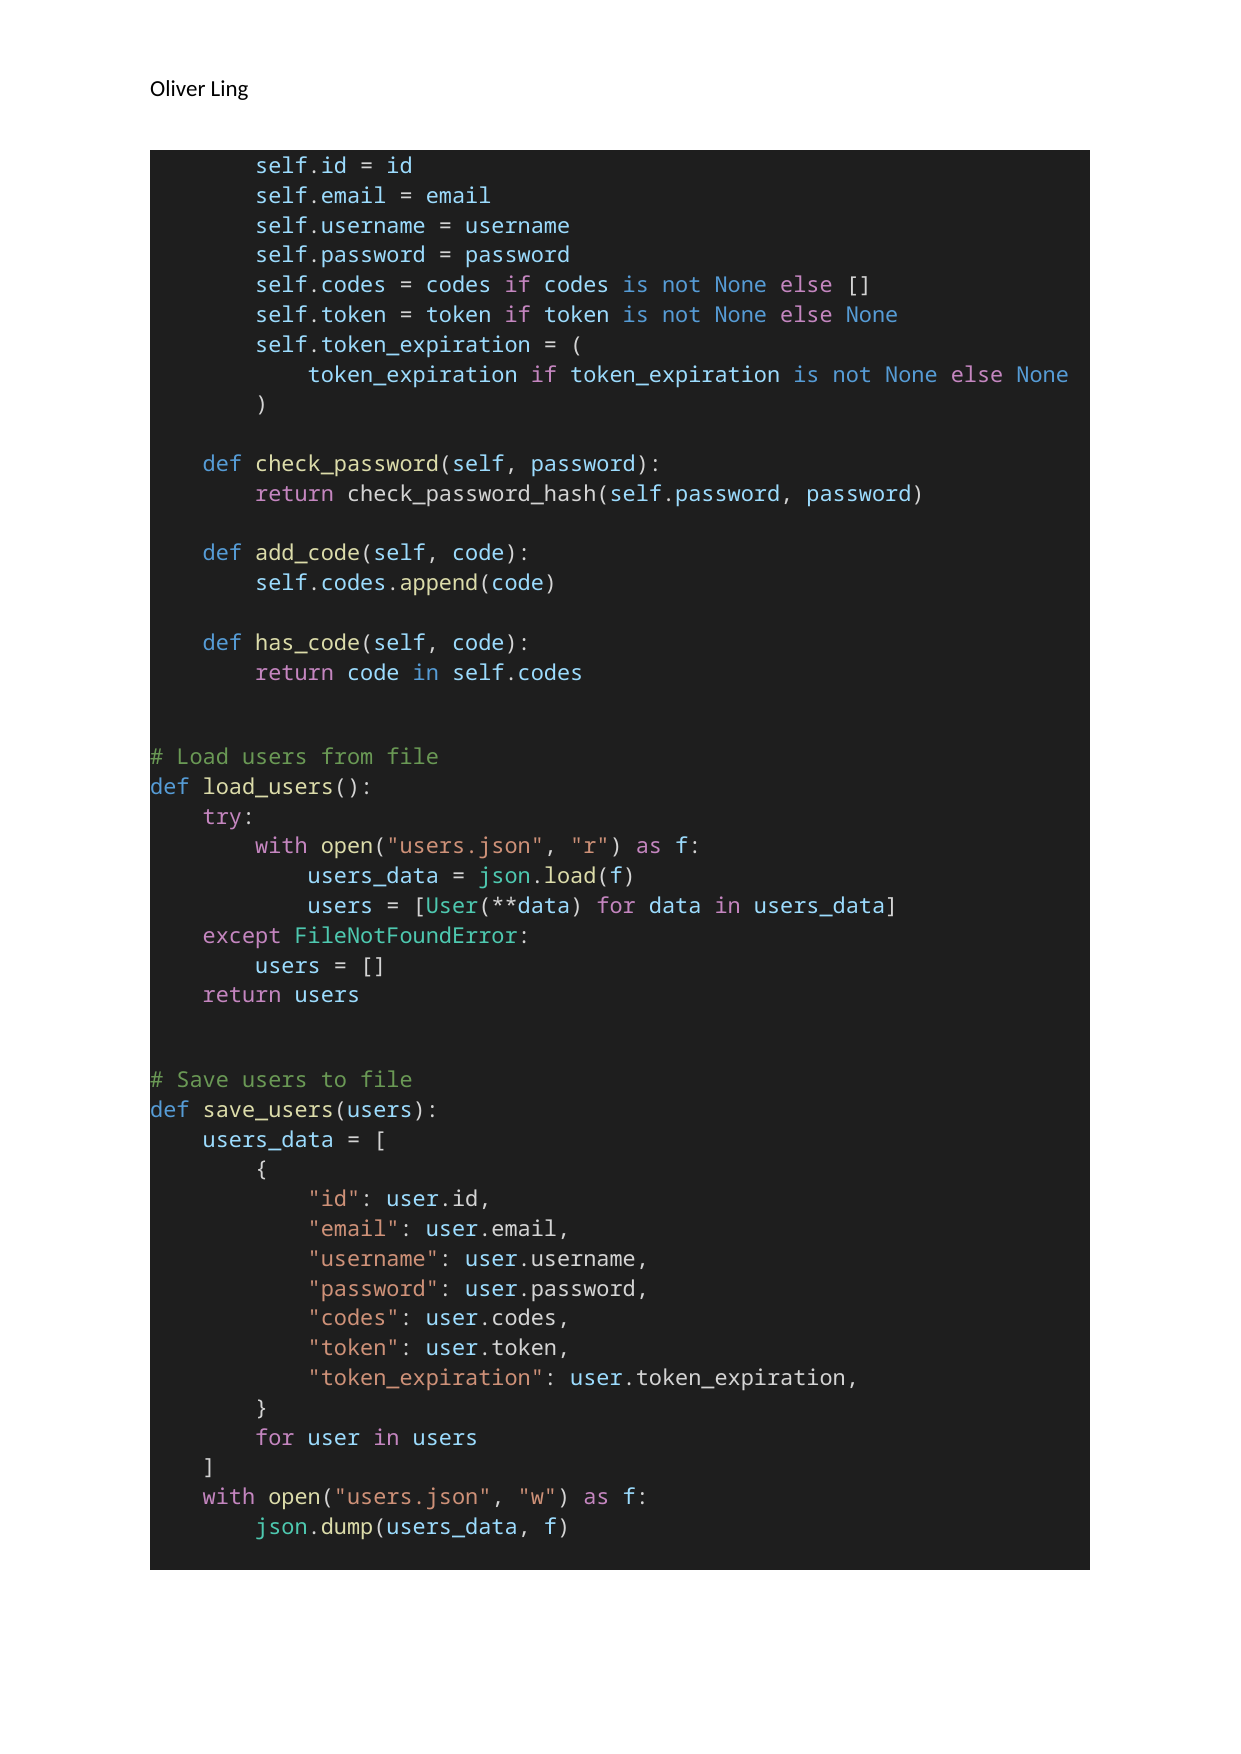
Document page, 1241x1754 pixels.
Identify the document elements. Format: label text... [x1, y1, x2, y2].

text "id": user.id, [150, 1183, 1090, 1213]
text users_data = json.load(f) [150, 860, 1090, 890]
text "username": user.username, [150, 1243, 1090, 1272]
text def has_code(self, code): [150, 627, 1090, 656]
text self.username = username [150, 209, 1090, 239]
text self.token_expiration = ( [150, 329, 1090, 358]
text } [150, 1392, 1090, 1421]
text self.codes.append(code) [150, 567, 1090, 597]
text def save_users(users): [150, 1094, 1090, 1123]
text "email": user.email, [150, 1213, 1090, 1243]
text "token": user.token, [150, 1332, 1090, 1362]
text "codes": user.codes, [150, 1302, 1090, 1332]
text self.token = token if token is not None else None [150, 299, 1090, 329]
text def check_password(self, password): [150, 448, 1090, 478]
text self.email = email [150, 180, 1090, 209]
text users = [User(**data) for data in users_data] [150, 890, 1090, 920]
text self.codes = codes if codes is not None else [] [150, 269, 1090, 299]
text token_expiration if token_expiration is not None else None [150, 358, 1090, 388]
text self.password = password [150, 239, 1090, 269]
text return users [150, 979, 1090, 1009]
text ] [150, 1451, 1090, 1481]
text ) [150, 388, 1090, 418]
text def add_code(self, code): [150, 537, 1090, 567]
text "password": user.password, [150, 1272, 1090, 1302]
text users = [] [150, 949, 1090, 979]
text try: [150, 801, 1090, 830]
text with open("users.json", "r") as f: [150, 830, 1090, 860]
text def load_users(): [150, 771, 1090, 801]
text except FileNotFoundError: [150, 920, 1090, 949]
text # Load users from file [150, 741, 1090, 771]
text # Save users to file [150, 1064, 1090, 1094]
text return code in self.codes [150, 656, 1090, 686]
text self.id = id [150, 150, 1090, 180]
text users_data = [ [150, 1123, 1090, 1153]
text json.dump(users_data, f) [150, 1511, 1090, 1541]
text "token_expiration": user.token_expiration, [150, 1362, 1090, 1392]
text with open("users.json", "w") as f: [150, 1481, 1090, 1511]
text for user in users [150, 1421, 1090, 1451]
text return check_password_hash(self.password, password) [150, 478, 1090, 507]
text { [150, 1153, 1090, 1183]
